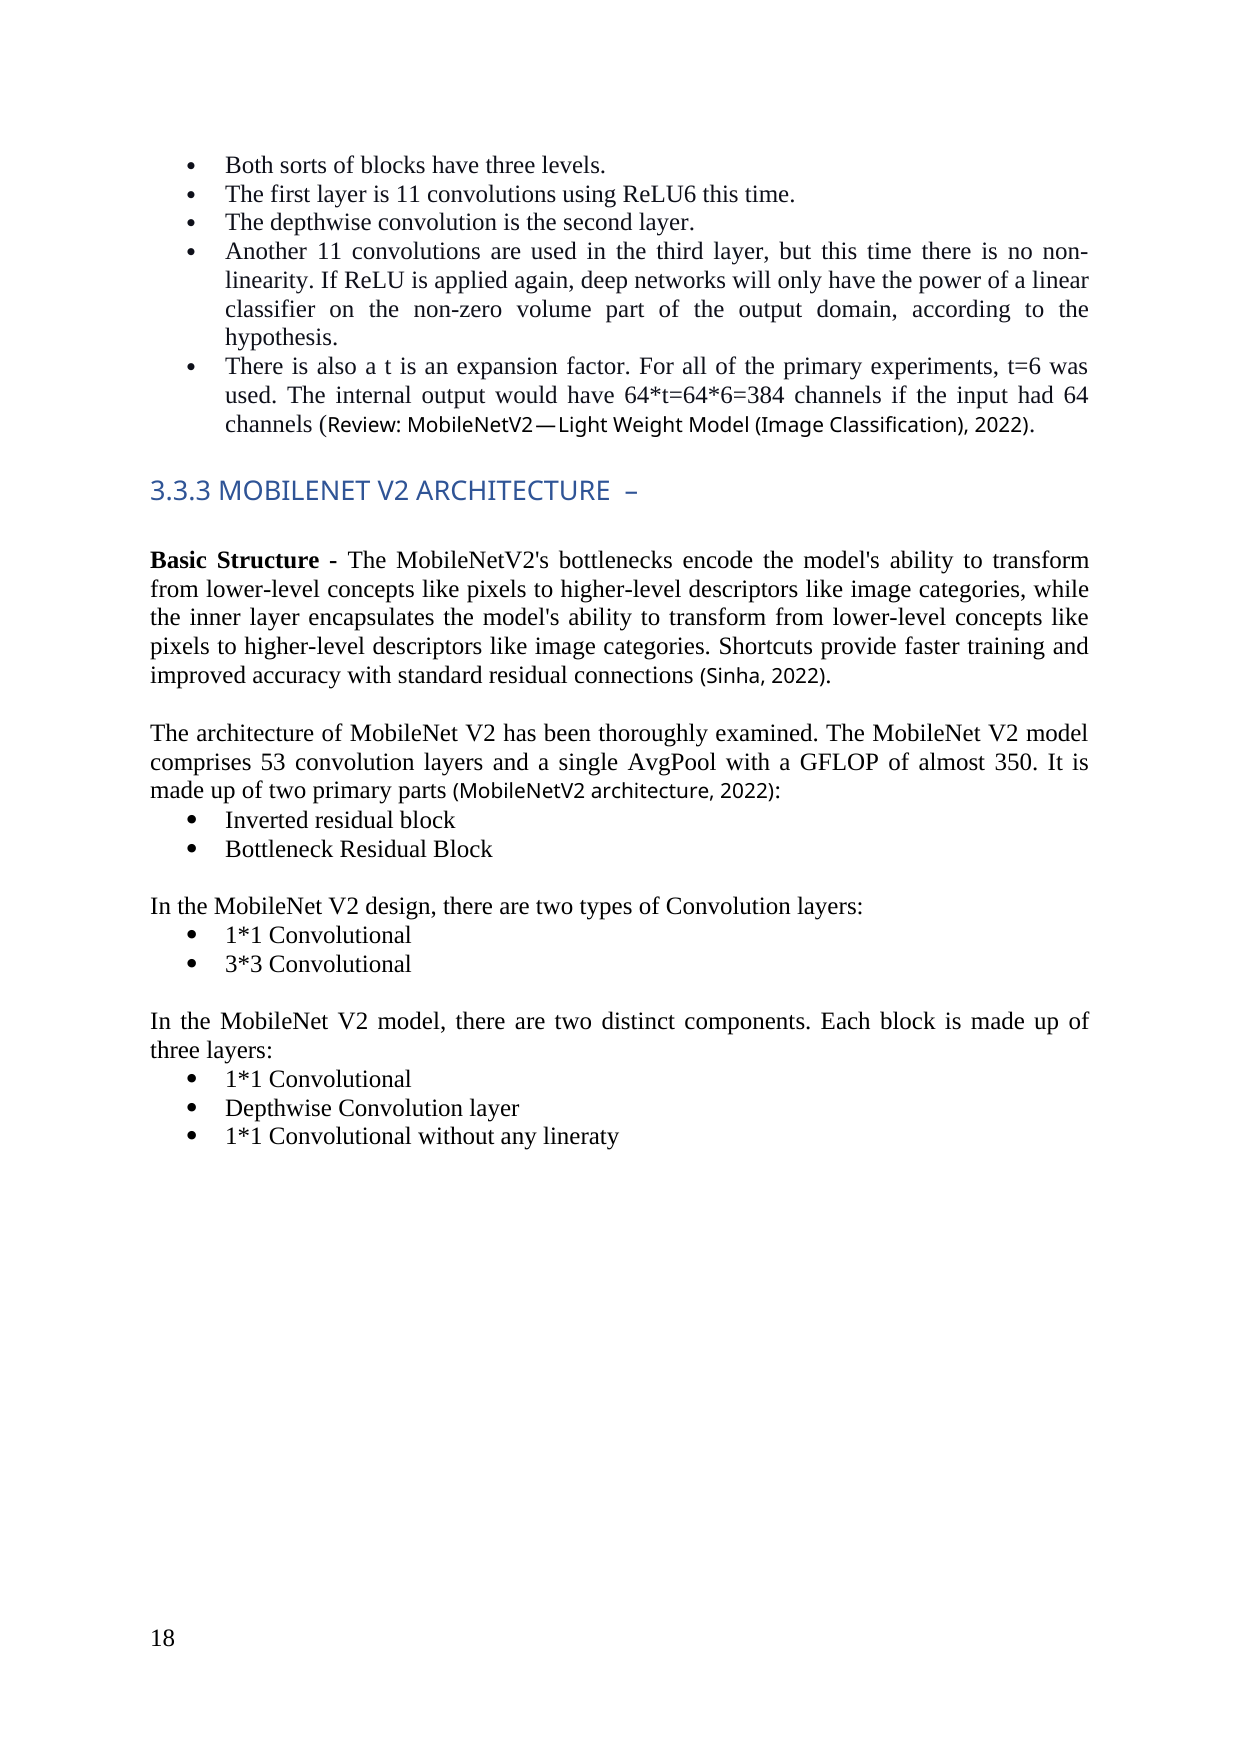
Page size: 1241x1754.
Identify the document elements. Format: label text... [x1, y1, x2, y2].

list Depthwise Convolution layer [187, 1093, 1090, 1121]
list 3*3 Convolutional [187, 949, 1090, 978]
text The architecture of MobileNet V2 has been thoroughly examined. The MobileNet V2 model comprises 53 convolution layers and a single AvgPool with a GFLOP of almost 350. It is made up of two primary parts (MobileNetV2 architecture, 2022): [150, 718, 1090, 805]
list Both sorts of blocks have three levels. [187, 150, 1090, 179]
list Another 11 convolutions are used in the third layer, but this time there is no non-linearity. If ReLU is applied again, deep networks will only have the power of a linear classifier on the non-zero volume part of the output domain, according to the hypothesis. [187, 236, 1090, 351]
list 1*1 Convolutional without any lineraty [187, 1121, 1090, 1150]
list There is also a t is an expansion factor. For all of the primary experiments, t=6 was used. The internal output would have 64*t=64*6=384 channels if the input had 64 channels (Review: MobileNetV2 — Light Weight Model (Image Classification), 2022). [187, 351, 1090, 438]
text In the MobileNet V2 design, there are two types of Convolution layers: [150, 891, 1090, 920]
list The depthwise convolution is the second layer. [187, 207, 1090, 236]
list 1*1 Convolutional [187, 1064, 1090, 1093]
subtitle 3.3.3 MOBILENET V2 ARCHITECTURE – [150, 471, 1090, 508]
list Inverted residual block [187, 805, 1090, 834]
text Basic Structure - The MobileNetV2's bottlenecks encode the model's ability to transform from lower-level concepts like pixels to higher-level descriptors like image categories, while the inner layer encapsulates the model's ability to transform from lower-level concepts like pixels to higher-level descriptors like image categories. Shortcuts provide faster training and improved accuracy with standard residual connections (Sinha, 2022). [150, 545, 1090, 689]
list The first layer is 11 convolutions using ReLU6 this time. [187, 179, 1090, 207]
text In the MobileNet V2 model, there are two distinct components. Each block is made up of three layers: [150, 1006, 1090, 1064]
list Bottleneck Residual Block [187, 834, 1090, 863]
list 1*1 Convolutional [187, 920, 1090, 949]
